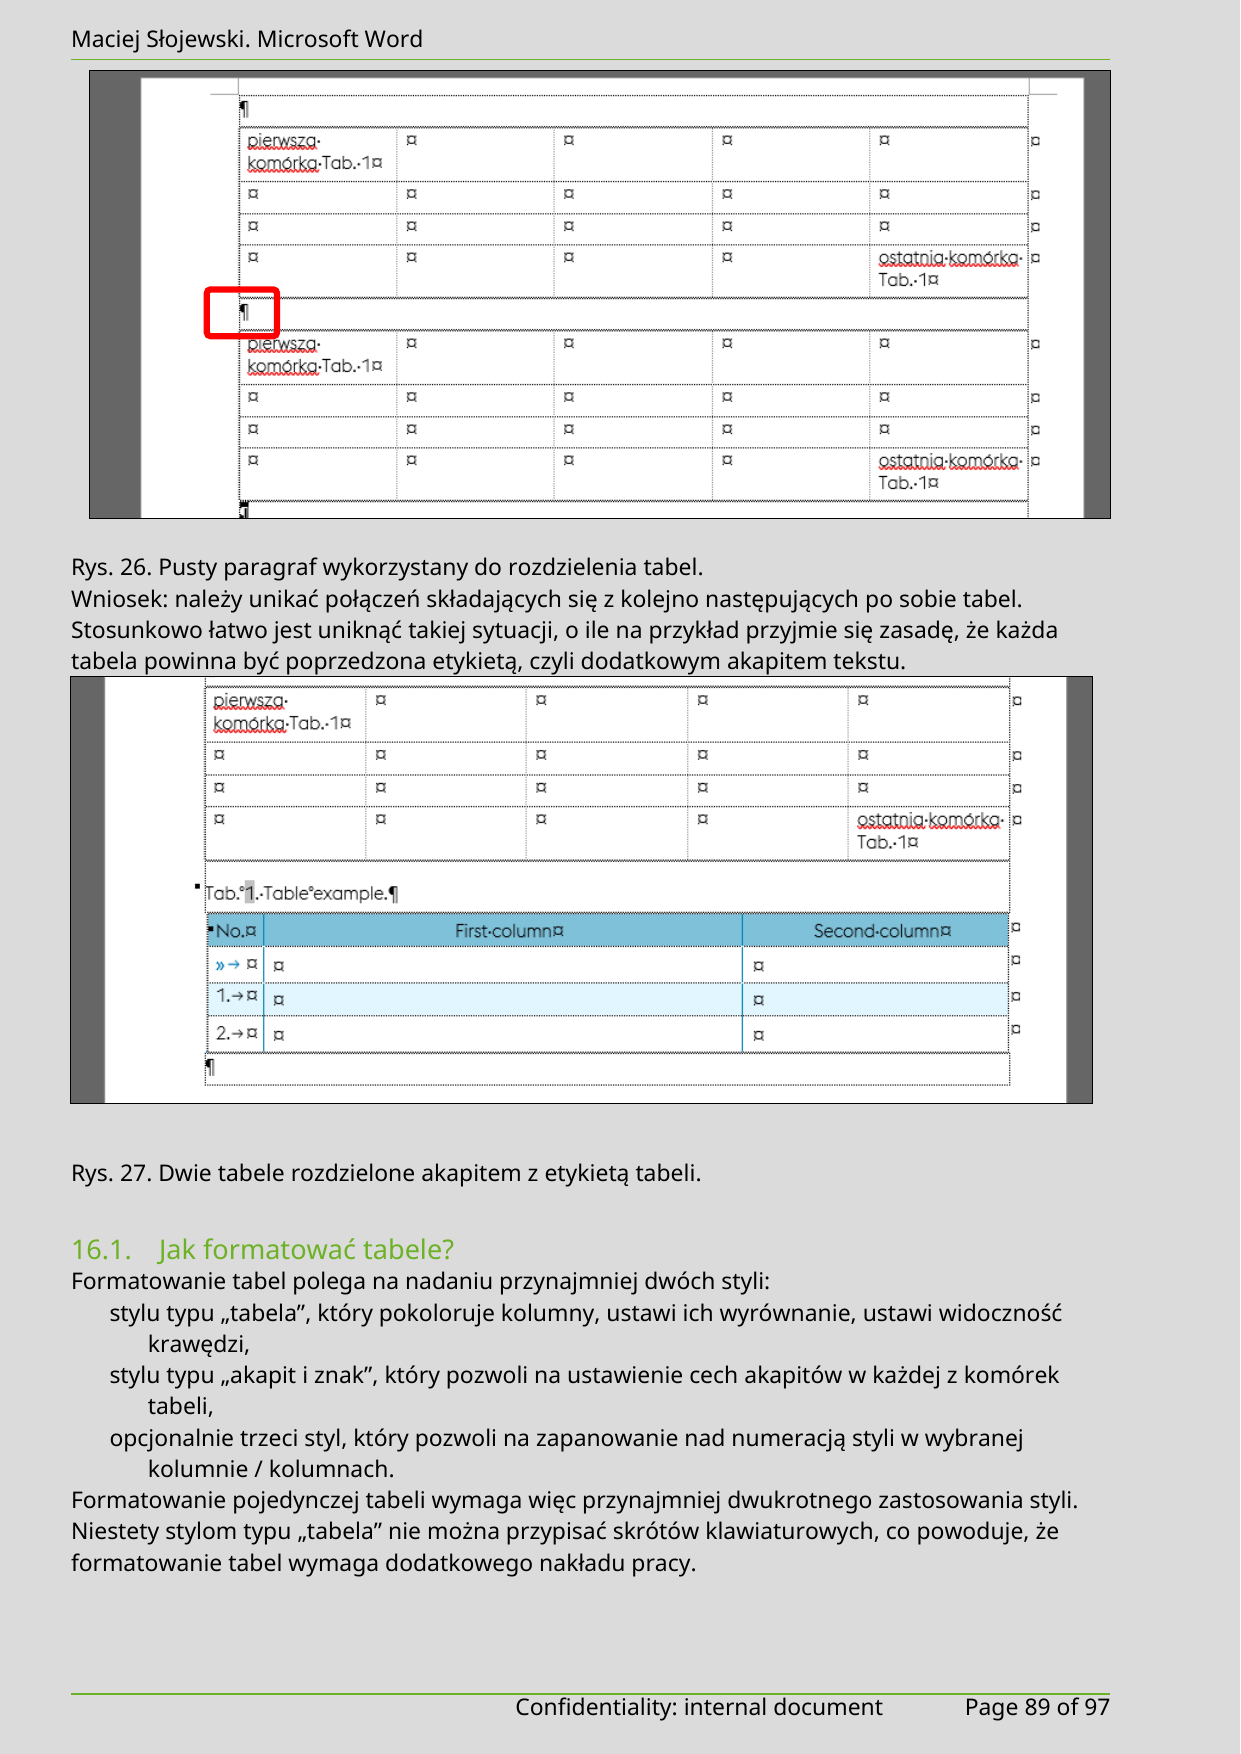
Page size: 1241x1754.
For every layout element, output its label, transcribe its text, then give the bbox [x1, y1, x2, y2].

picture [90, 71, 1110, 518]
text Formatowanie pojedynczej tabeli wymaga więc przynajmniej dwukrotnego zastosowania styli. [71, 1484, 1110, 1515]
text Wniosek: należy unikać połączeń składających się z kolejno następujących po sobie tabel. Stosunkowo łatwo jest uniknąć takiej sytuacji, o ile na przykład przyjmie się zasadę, że każda tabela powinna być poprzedzona etykietą, czyli dodatkowym akapitem tekstu. [71, 583, 1110, 676]
picture [71, 677, 1092, 1103]
text Rys. 27. Dwie tabele rozdzielone akapitem z etykietą tabeli. [71, 1157, 1110, 1188]
text Niestety stylom typu „tabela” nie można przypisać skrótów klawiaturowych, co powoduje, że formatowanie tabel wymaga dodatkowego nakładu pracy. [71, 1515, 1110, 1578]
text Rys. 26. Pusty paragraf wykorzystany do rozdzielenia tabel. [71, 551, 1110, 583]
list opcjonalnie trzeci styl, który pozwoli na zapanowanie nad numeracją styli w wybranej kolumnie / kolumnach. [109, 1421, 1110, 1484]
list stylu typu „akapit i znak”, który pozwoli na ustawienie cech akapitów w każdej z komórek tabeli, [109, 1359, 1110, 1421]
text Formatowanie tabel polega na nadaniu przynajmniej dwóch styli: [71, 1265, 1110, 1296]
list stylu typu „tabela”, który pokoloruje kolumny, ustawi ich wyrównanie, ustawi widoczność krawędzi, [109, 1296, 1110, 1359]
subtitle Jak formatować tabele? [71, 1238, 1110, 1265]
